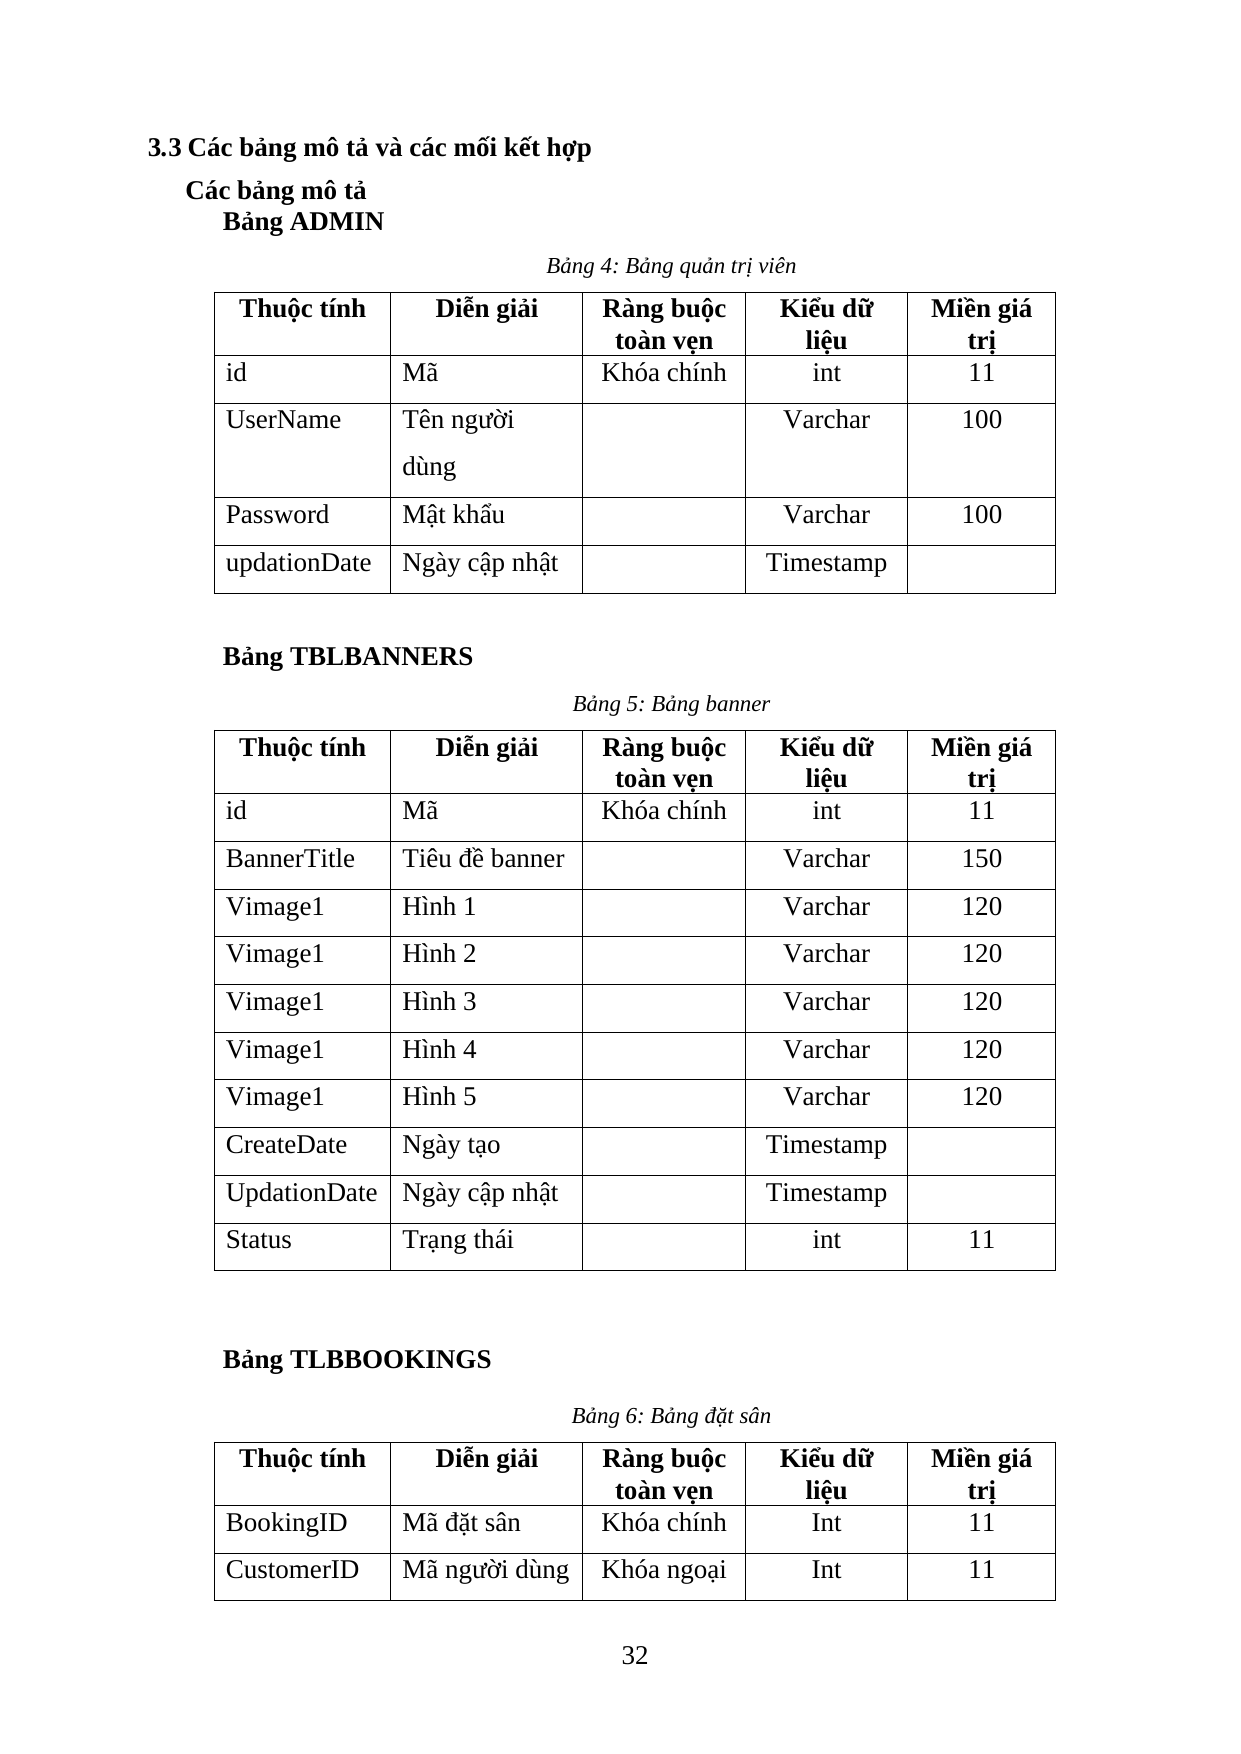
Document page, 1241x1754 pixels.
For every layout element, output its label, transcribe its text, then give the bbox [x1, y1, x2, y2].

text Bảng 6: Bảng đặt sân [148, 1402, 1122, 1428]
table_cell [583, 937, 745, 984]
table_cell 120 [908, 1080, 1055, 1127]
table_cell Varchar [746, 890, 907, 936]
table_cell int [746, 794, 907, 841]
table_cell Varchar [746, 985, 907, 1032]
table_cell Vimage1 [215, 937, 390, 984]
table_cell Trạng thái [391, 1224, 582, 1270]
table_cell Timestamp [746, 1128, 907, 1175]
table_cell Vimage1 [215, 890, 390, 936]
table_cell [908, 546, 1055, 592]
table_cell Mã người dùng [391, 1554, 582, 1600]
table_cell Tiêu đề banner [391, 842, 582, 888]
table_cell 100 [908, 404, 1055, 497]
table_cell 11 [908, 1506, 1055, 1553]
text Bảng ADMIN [148, 205, 1122, 237]
table_cell 120 [908, 937, 1055, 984]
subtitle 3.3 Các bảng mô tả và các mối kết hợp [148, 131, 1122, 162]
table_cell 120 [908, 985, 1055, 1032]
table_cell 150 [908, 842, 1055, 888]
table_cell [908, 1176, 1055, 1222]
table_cell id [215, 356, 390, 403]
table_cell UserName [215, 404, 390, 497]
table_cell Ngày cập nhật [391, 1176, 582, 1222]
table_cell Vimage1 [215, 1080, 390, 1127]
table_cell Khóa chính [583, 1506, 745, 1553]
table_cell 100 [908, 498, 1055, 545]
table_cell Khóa ngoại [583, 1554, 745, 1600]
text Bảng 5: Bảng banner [148, 690, 1122, 717]
table_cell Password [215, 498, 390, 545]
table_cell BannerTitle [215, 842, 390, 888]
table_header Diễn giải [391, 1443, 582, 1505]
table_cell Hình 5 [391, 1080, 582, 1127]
table_cell [583, 1033, 745, 1079]
text Các bảng mô tả [148, 174, 1122, 205]
table_cell BookingID [215, 1506, 390, 1553]
table_cell [583, 890, 745, 936]
table_cell Vimage1 [215, 985, 390, 1032]
table_cell Timestamp [746, 1176, 907, 1222]
table_cell [583, 546, 745, 592]
table_cell [908, 1128, 1055, 1175]
table_cell Hình 1 [391, 890, 582, 936]
table_cell Varchar [746, 937, 907, 984]
table_cell Ngày tạo [391, 1128, 582, 1175]
table_header Diễn giải [391, 731, 582, 793]
table_cell Mật khẩu [391, 498, 582, 545]
table_cell Khóa chính [583, 356, 745, 403]
table_cell updationDate [215, 546, 390, 592]
table_header Ràng buộc toàn vẹn [583, 293, 745, 355]
table_cell [583, 985, 745, 1032]
table_cell [583, 1128, 745, 1175]
table_header Miền giá trị [908, 1443, 1055, 1505]
table_cell Varchar [746, 1033, 907, 1079]
table_cell Mã đặt sân [391, 1506, 582, 1553]
table_header Miền giá trị [908, 293, 1055, 355]
table_cell Ngày cập nhật [391, 546, 582, 592]
table_header Ràng buộc toàn vẹn [583, 1443, 745, 1505]
table_cell Hình 3 [391, 985, 582, 1032]
table_cell Timestamp [746, 546, 907, 592]
table_cell [583, 1176, 745, 1222]
table_cell [583, 404, 745, 497]
table_cell 120 [908, 890, 1055, 936]
table_cell Mã [391, 794, 582, 841]
table_cell Mã [391, 356, 582, 403]
table_header Kiểu dữ liệu [746, 731, 907, 793]
table_cell Tên người dùng [391, 404, 582, 497]
table_header Miền giá trị [908, 731, 1055, 793]
table_cell CreateDate [215, 1128, 390, 1175]
table_cell Int [746, 1506, 907, 1553]
table_cell Varchar [746, 404, 907, 497]
text Bảng TBLBANNERS [148, 640, 1122, 671]
table_header Thuộc tính [215, 1443, 390, 1505]
table_header Thuộc tính [215, 731, 390, 793]
table_cell CustomerID [215, 1554, 390, 1600]
table_cell Varchar [746, 498, 907, 545]
table_cell Status [215, 1224, 390, 1270]
table_cell 11 [908, 794, 1055, 841]
table_cell UpdationDate [215, 1176, 390, 1222]
table_header Diễn giải [391, 293, 582, 355]
table_cell int [746, 356, 907, 403]
table_cell [583, 1224, 745, 1270]
table_cell [583, 498, 745, 545]
table_cell 11 [908, 356, 1055, 403]
table_header Kiểu dữ liệu [746, 1443, 907, 1505]
table_cell int [746, 1224, 907, 1270]
table_cell Hình 4 [391, 1033, 582, 1079]
table_cell Khóa chính [583, 794, 745, 841]
table_header Thuộc tính [215, 293, 390, 355]
table_cell Hình 2 [391, 937, 582, 984]
table_cell 120 [908, 1033, 1055, 1079]
table_cell id [215, 794, 390, 841]
table_cell 11 [908, 1224, 1055, 1270]
table_cell 11 [908, 1554, 1055, 1600]
table_cell [583, 842, 745, 888]
text Bảng TLBBOOKINGS [148, 1343, 1122, 1374]
table_cell Int [746, 1554, 907, 1600]
text Bảng 4: Bảng quản trị viên [148, 252, 1122, 278]
table_cell [583, 1080, 745, 1127]
table_header Ràng buộc toàn vẹn [583, 731, 745, 793]
table_cell Varchar [746, 842, 907, 888]
table_cell Vimage1 [215, 1033, 390, 1079]
table_header Kiểu dữ liệu [746, 293, 907, 355]
table_cell Varchar [746, 1080, 907, 1127]
